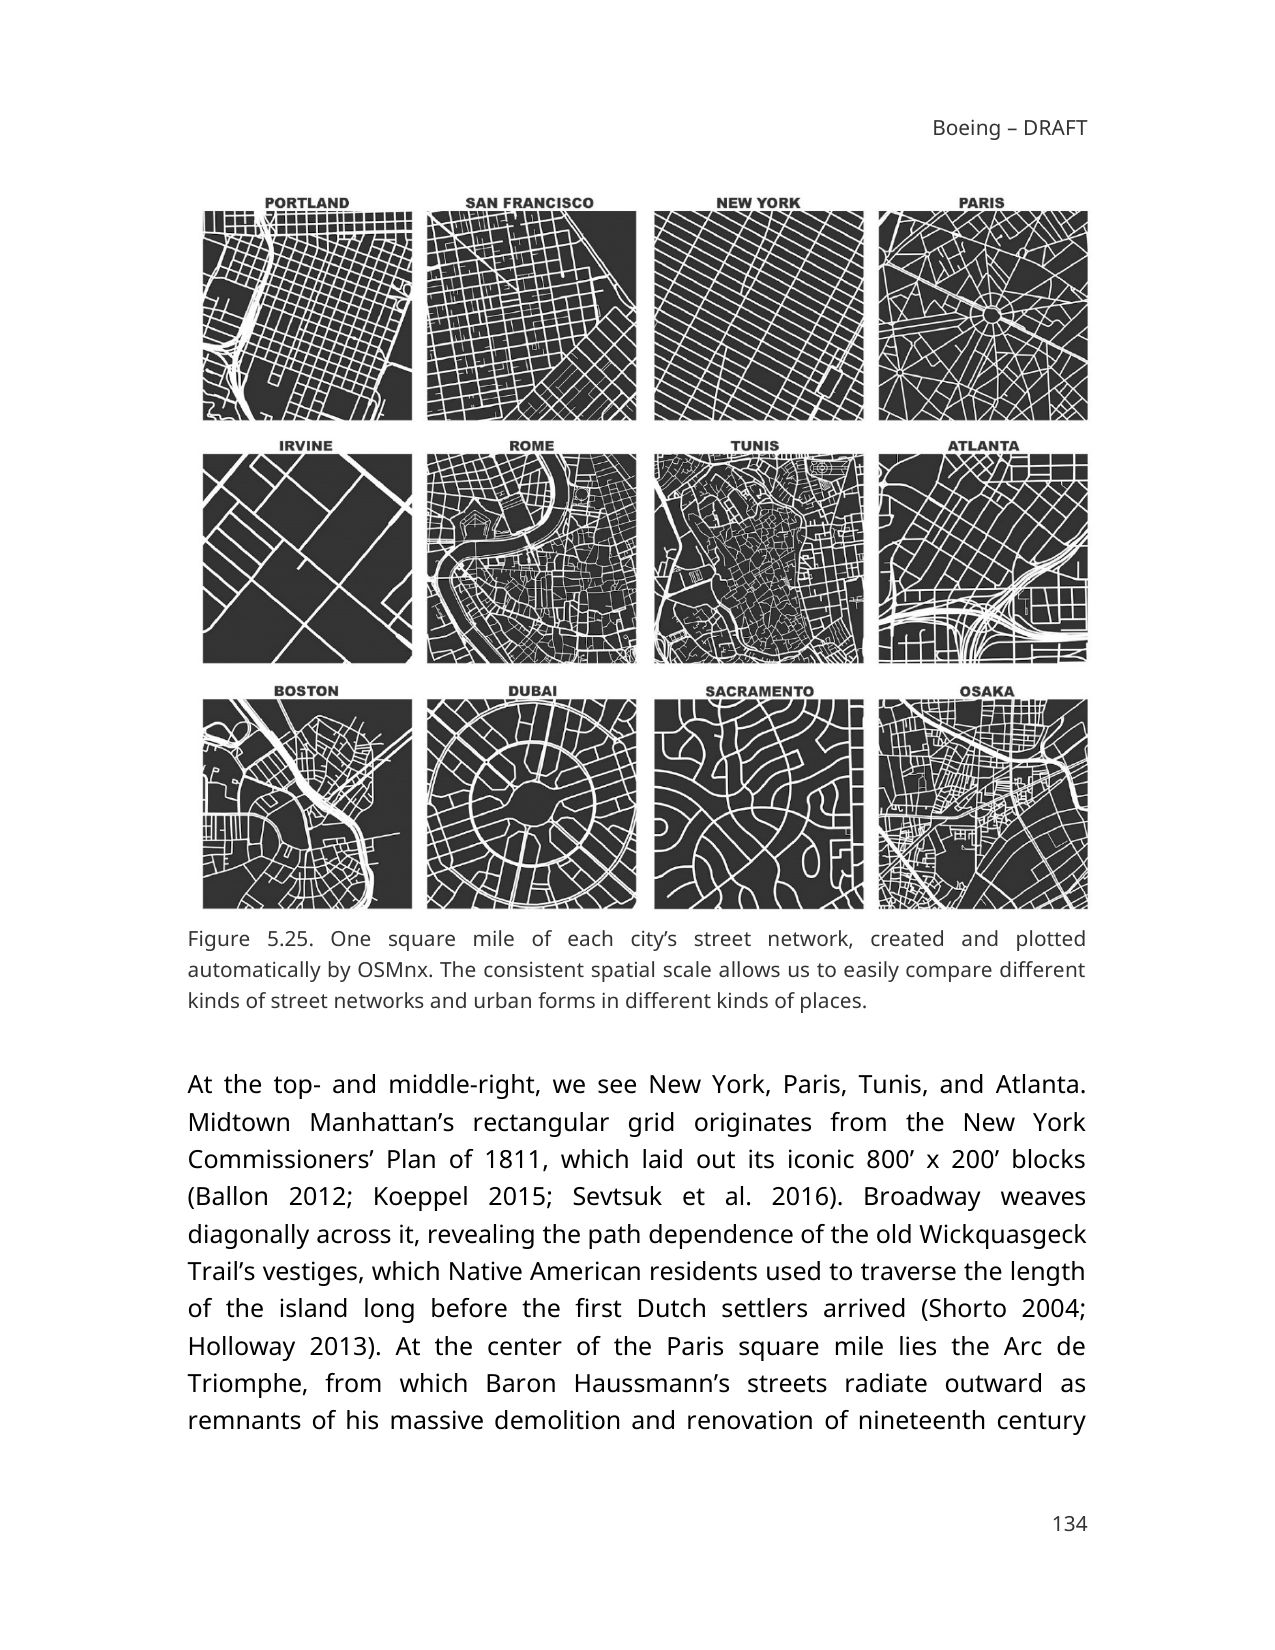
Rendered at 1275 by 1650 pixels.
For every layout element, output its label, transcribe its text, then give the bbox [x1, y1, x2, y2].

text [187, 1067, 1087, 1437]
picture [187, 187, 1103, 924]
